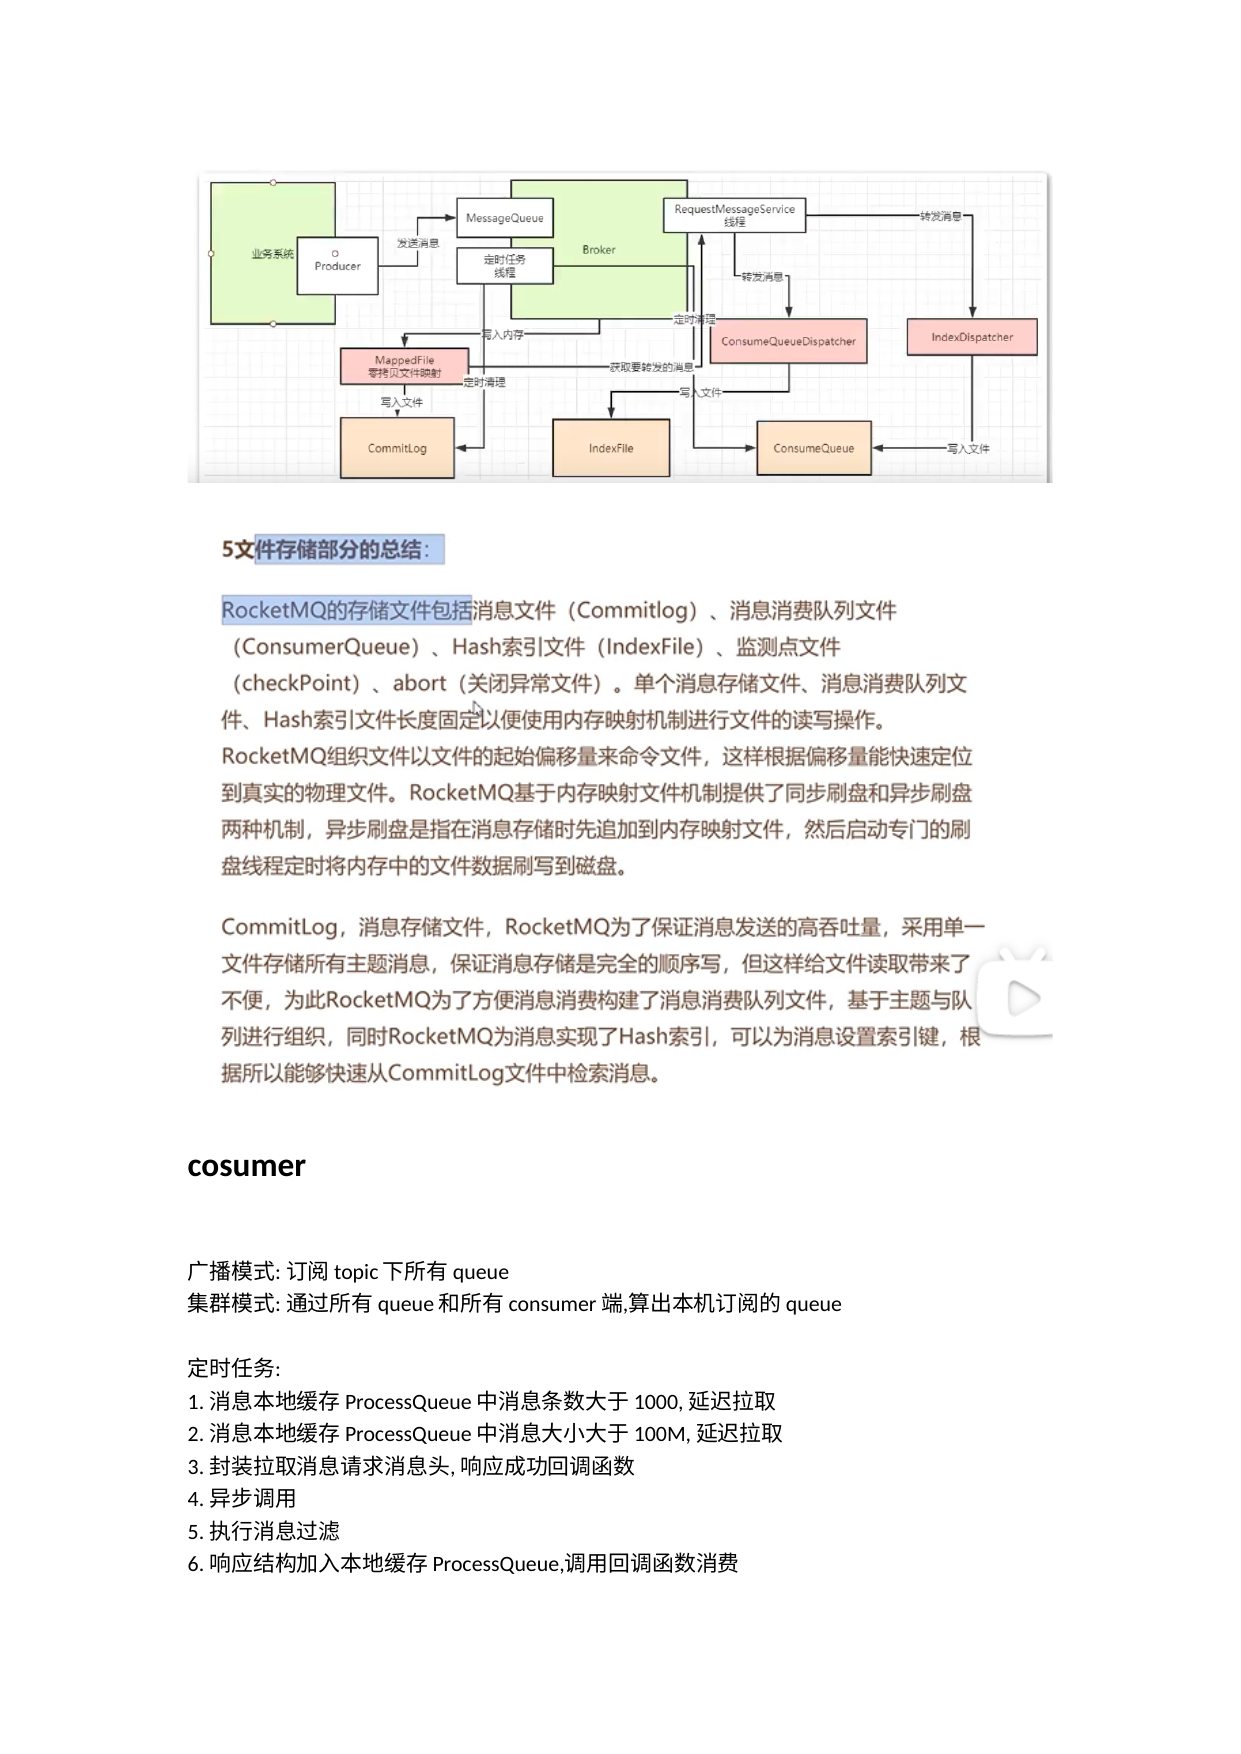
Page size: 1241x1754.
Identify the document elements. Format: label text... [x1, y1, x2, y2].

text 1. 消息本地缓存ProcessQueue中消息条数大于1000, 延迟拉取 [187, 1383, 1053, 1416]
text 广播模式: 订阅topic下所有queue [187, 1253, 1053, 1286]
text 集群模式: 通过所有queue和所有consumer端,算出本机订阅的queue [187, 1286, 1053, 1318]
picture [187, 162, 1053, 483]
text 2. 消息本地缓存ProcessQueue中消息大小大于100M, 延迟拉取 [187, 1416, 1053, 1448]
text 定时任务: [187, 1351, 1053, 1383]
text 3. 封装拉取消息请求消息头, 响应成功回调函数 [187, 1448, 1053, 1481]
text 4. 异步调用 [187, 1481, 1053, 1513]
subtitle cosumer [187, 1132, 1053, 1197]
text 5. 执行消息过滤 [187, 1513, 1053, 1546]
text 6. 响应结构加入本地缓存ProcessQueue,调用回调函数消费 [187, 1546, 1053, 1578]
picture [187, 519, 1053, 1096]
